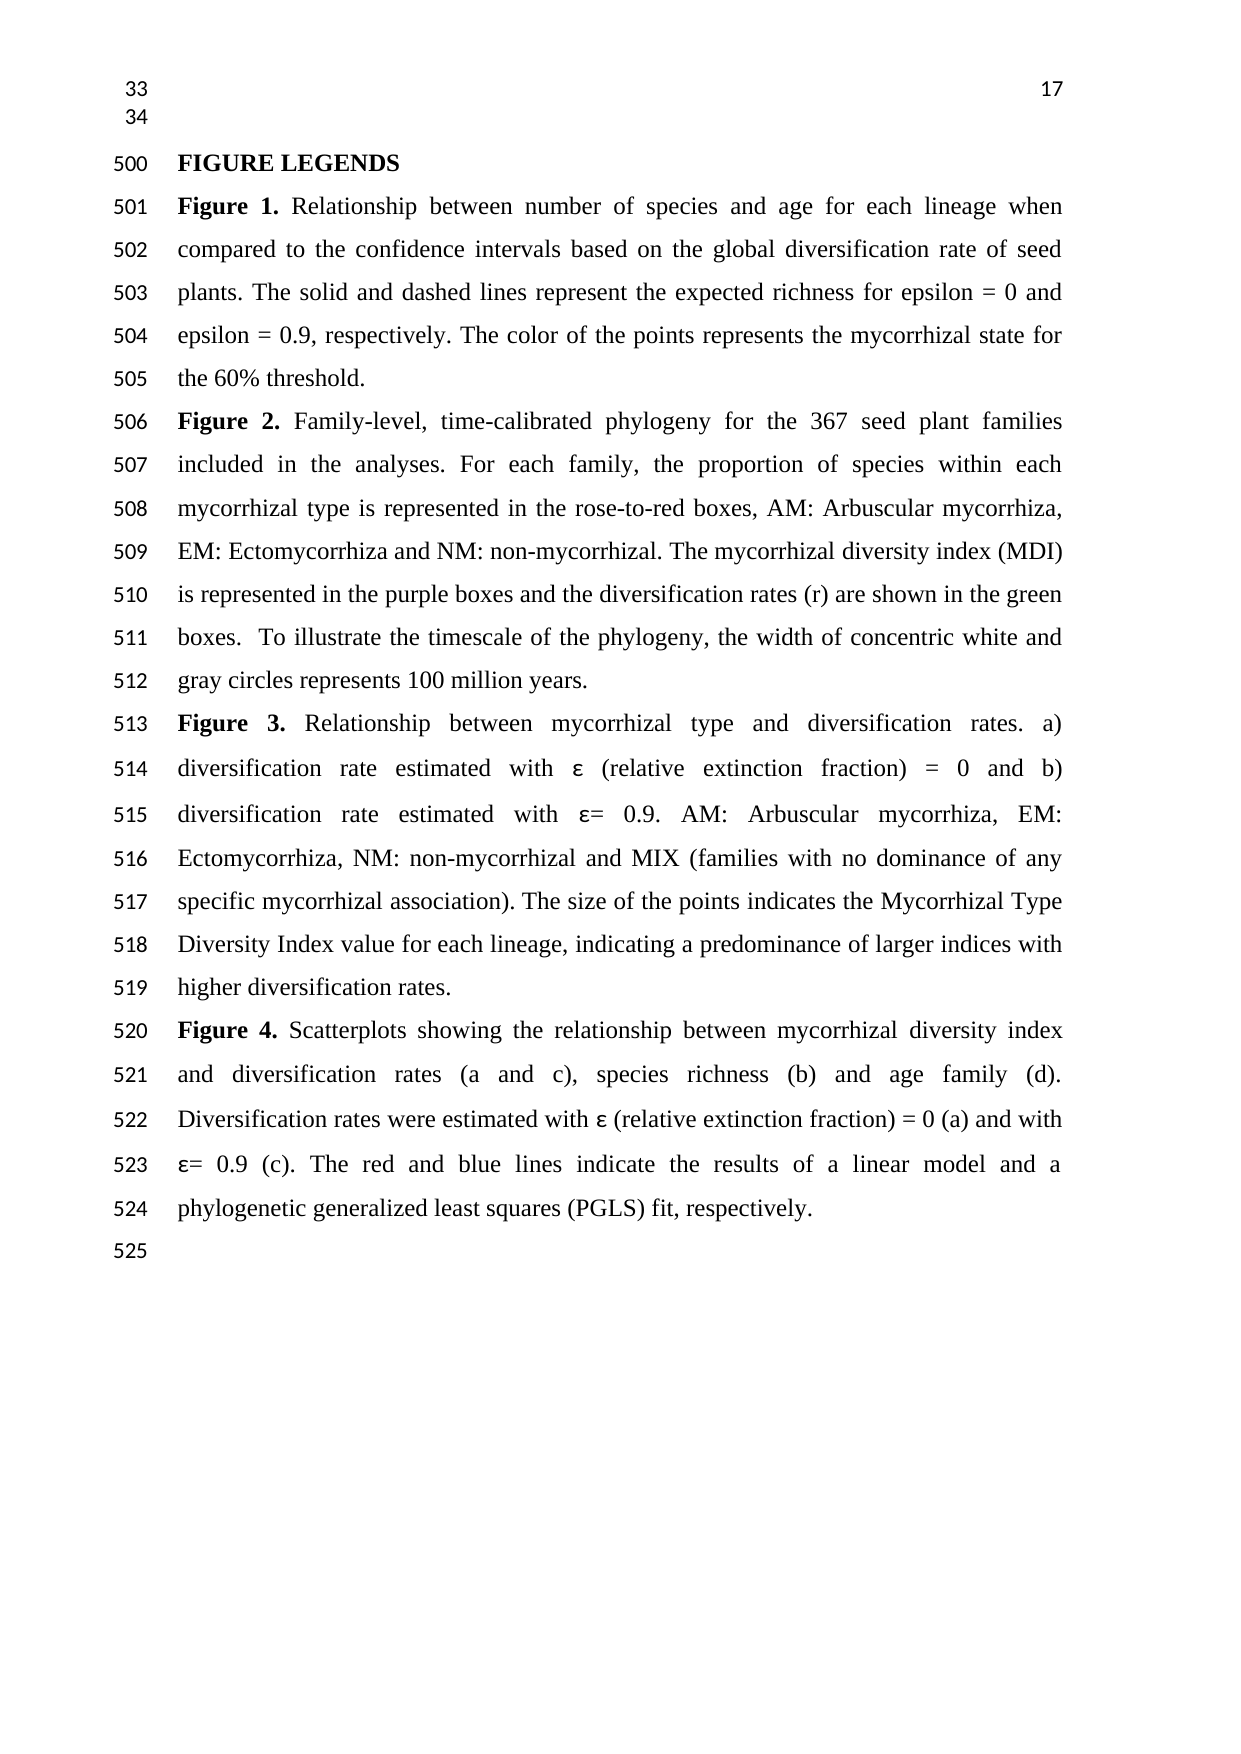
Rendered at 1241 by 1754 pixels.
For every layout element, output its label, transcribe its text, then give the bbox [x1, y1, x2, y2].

text Figure 1. Relationship between number of species and age for each lineage when compared to the confidence intervals based on the global diversification rate of seed plants. The solid and dashed lines represent the expected richness for epsilon = 0 and epsilon = 0.9, respectively. The color of the points represents the mycorrhizal state for the 60% threshold. [177, 191, 1063, 392]
text Figure 2. Family-level, time-calibrated phylogeny for the 367 seed plant families included in the analyses. For each family, the proportion of species within each mycorrhizal type is represented in the rose-to-red boxes, AM: Arbuscular mycorrhiza, EM: Ectomycorrhiza and NM: non-mycorrhizal. The mycorrhizal diversity index (MDI) is represented in the purple boxes and the diversification rates (r) are shown in the green boxes. To illustrate the timescale of the phylogeny, the width of concentric white and gray circles represents 100 million years. [177, 406, 1063, 694]
text FIGURE LEGENDS [177, 148, 1063, 176]
text Figure 4. Scatterplots showing the relationship between mycorrhizal diversity index and diversification rates (a and c), species richness (b) and age family (d). Diversification rates were estimated with ε (relative extinction fraction) = 0 (a) and with ε= 0.9 (c). The red and blue lines indicate the results of a linear model and a phylogenetic generalized least squares (PGLS) fit, respectively. [177, 1016, 1063, 1222]
text Figure 3. Relationship between mycorrhizal type and diversification rates. a) diversification rate estimated with ε (relative extinction fraction) = 0 and b) diversification rate estimated with ε= 0.9. AM: Arbuscular mycorrhiza, EM: Ectomycorrhiza, NM: non-mycorrhizal and MIX (families with no dominance of any specific mycorrhizal association). The size of the points indicates the Mycorrhizal Type Diversity Index value for each lineage, indicating a predominance of larger indices with higher diversification rates. [177, 708, 1063, 1001]
